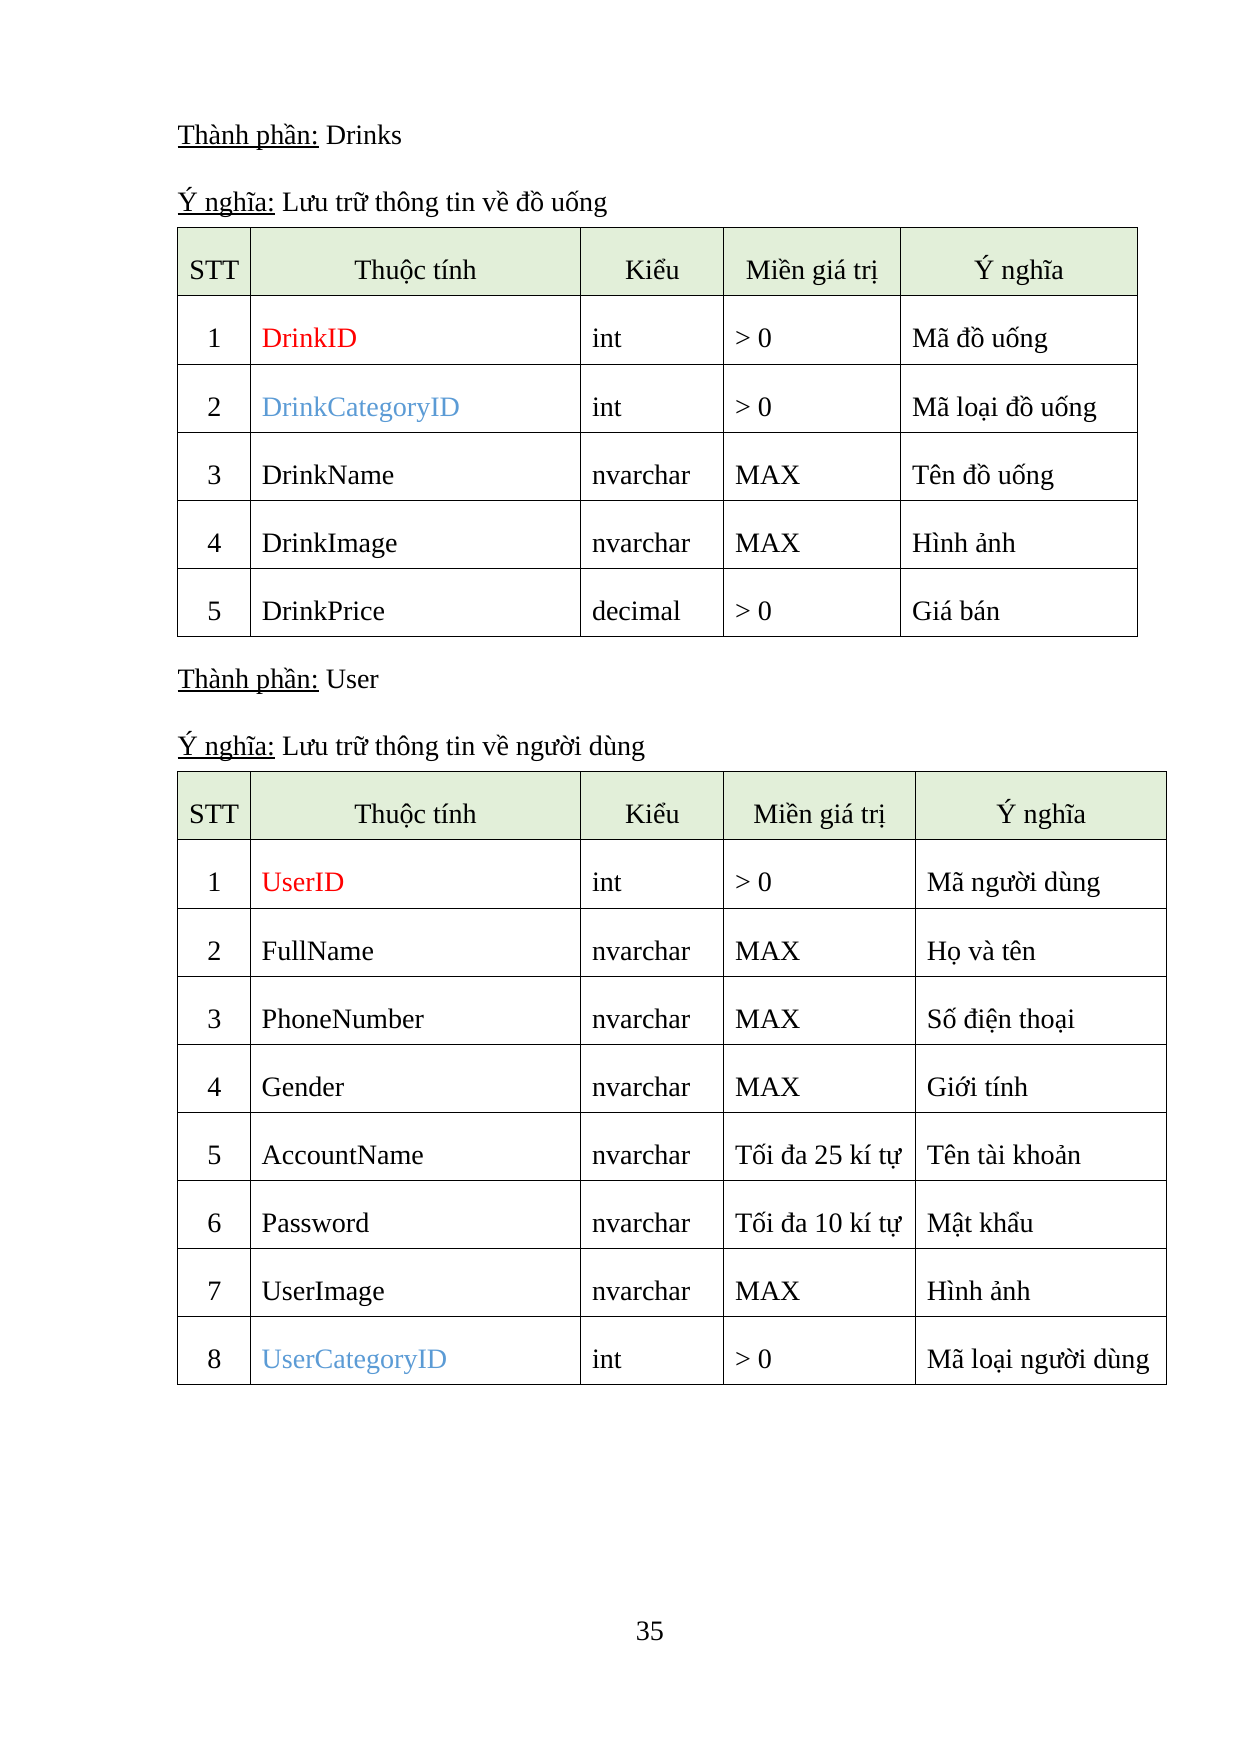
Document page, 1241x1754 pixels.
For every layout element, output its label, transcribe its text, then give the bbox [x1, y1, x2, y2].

table_cell UserID [251, 840, 580, 907]
table_cell > 0 [724, 1317, 915, 1384]
table_cell MAX [724, 501, 900, 568]
table_cell Mã người dùng [916, 840, 1166, 907]
table_cell > 0 [724, 569, 900, 636]
table_cell int [581, 840, 723, 907]
table_cell UserCategoryID [251, 1317, 580, 1384]
table_cell > 0 [724, 365, 900, 432]
table_cell DrinkImage [251, 501, 580, 568]
table_cell nvarchar [581, 909, 723, 976]
text Thành phần: User [177, 662, 1122, 694]
table_header STT [178, 772, 250, 839]
table_cell DrinkName [251, 433, 580, 500]
table_header STT [178, 228, 250, 295]
table_cell 4 [178, 501, 250, 568]
table_cell nvarchar [581, 501, 723, 568]
table_cell 5 [178, 569, 250, 636]
table_cell 8 [178, 1317, 250, 1384]
table_cell nvarchar [581, 977, 723, 1044]
text Ý nghĩa: Lưu trữ thông tin về người dùng [177, 729, 1122, 762]
table_cell nvarchar [581, 1113, 723, 1180]
table_cell Tên tài khoản [916, 1113, 1166, 1180]
table_cell MAX [724, 1249, 915, 1316]
table_cell Mã đồ uống [901, 296, 1137, 363]
table_cell Họ và tên [916, 909, 1166, 976]
table_cell int [581, 1317, 723, 1384]
table_header Miền giá trị [724, 772, 915, 839]
table_cell nvarchar [581, 433, 723, 500]
table_cell 7 [178, 1249, 250, 1316]
table_cell Hình ảnh [916, 1249, 1166, 1316]
table_cell nvarchar [581, 1249, 723, 1316]
table_header Miền giá trị [724, 228, 900, 295]
table_header Ý nghĩa [916, 772, 1166, 839]
table_header Kiểu [581, 228, 723, 295]
table_cell int [581, 296, 723, 363]
table_cell > 0 [724, 296, 900, 363]
table_cell UserImage [251, 1249, 580, 1316]
text Thành phần: Drinks [177, 118, 1122, 151]
table_header Kiểu [581, 772, 723, 839]
table_cell Mã loại người dùng [916, 1317, 1166, 1384]
table_cell 3 [178, 977, 250, 1044]
table_cell Giá bán [901, 569, 1137, 636]
table_cell 3 [178, 433, 250, 500]
table_cell nvarchar [581, 1045, 723, 1112]
table_cell DrinkID [251, 296, 580, 363]
table_cell AccountName [251, 1113, 580, 1180]
table_cell DrinkPrice [251, 569, 580, 636]
table_cell 2 [178, 909, 250, 976]
table_cell 1 [178, 840, 250, 907]
table_cell Mật khẩu [916, 1181, 1166, 1248]
table_cell Password [251, 1181, 580, 1248]
table_cell FullName [251, 909, 580, 976]
table_cell 5 [178, 1113, 250, 1180]
table_cell Số điện thoại [916, 977, 1166, 1044]
table_cell MAX [724, 909, 915, 976]
table_header Ý nghĩa [901, 228, 1137, 295]
table_cell 1 [178, 296, 250, 363]
table_cell Tên đồ uống [901, 433, 1137, 500]
table_header Thuộc tính [251, 228, 580, 295]
table_cell Gender [251, 1045, 580, 1112]
table_cell DrinkCategoryID [251, 365, 580, 432]
table_cell 2 [178, 365, 250, 432]
table_cell Giới tính [916, 1045, 1166, 1112]
table_cell nvarchar [581, 1181, 723, 1248]
table_cell PhoneNumber [251, 977, 580, 1044]
table_cell MAX [724, 433, 900, 500]
table_cell MAX [724, 1045, 915, 1112]
table_cell MAX [724, 977, 915, 1044]
table_cell 4 [178, 1045, 250, 1112]
table_header Thuộc tính [251, 772, 580, 839]
table_cell 6 [178, 1181, 250, 1248]
table_cell int [581, 365, 723, 432]
table_cell Mã loại đồ uống [901, 365, 1137, 432]
table_cell Tối đa 10 kí tự [724, 1181, 915, 1248]
table_cell > 0 [724, 840, 915, 907]
table_cell Hình ảnh [901, 501, 1137, 568]
table_cell Tối đa 25 kí tự [724, 1113, 915, 1180]
table_cell decimal [581, 569, 723, 636]
text Ý nghĩa: Lưu trữ thông tin về đồ uống [177, 185, 1122, 218]
